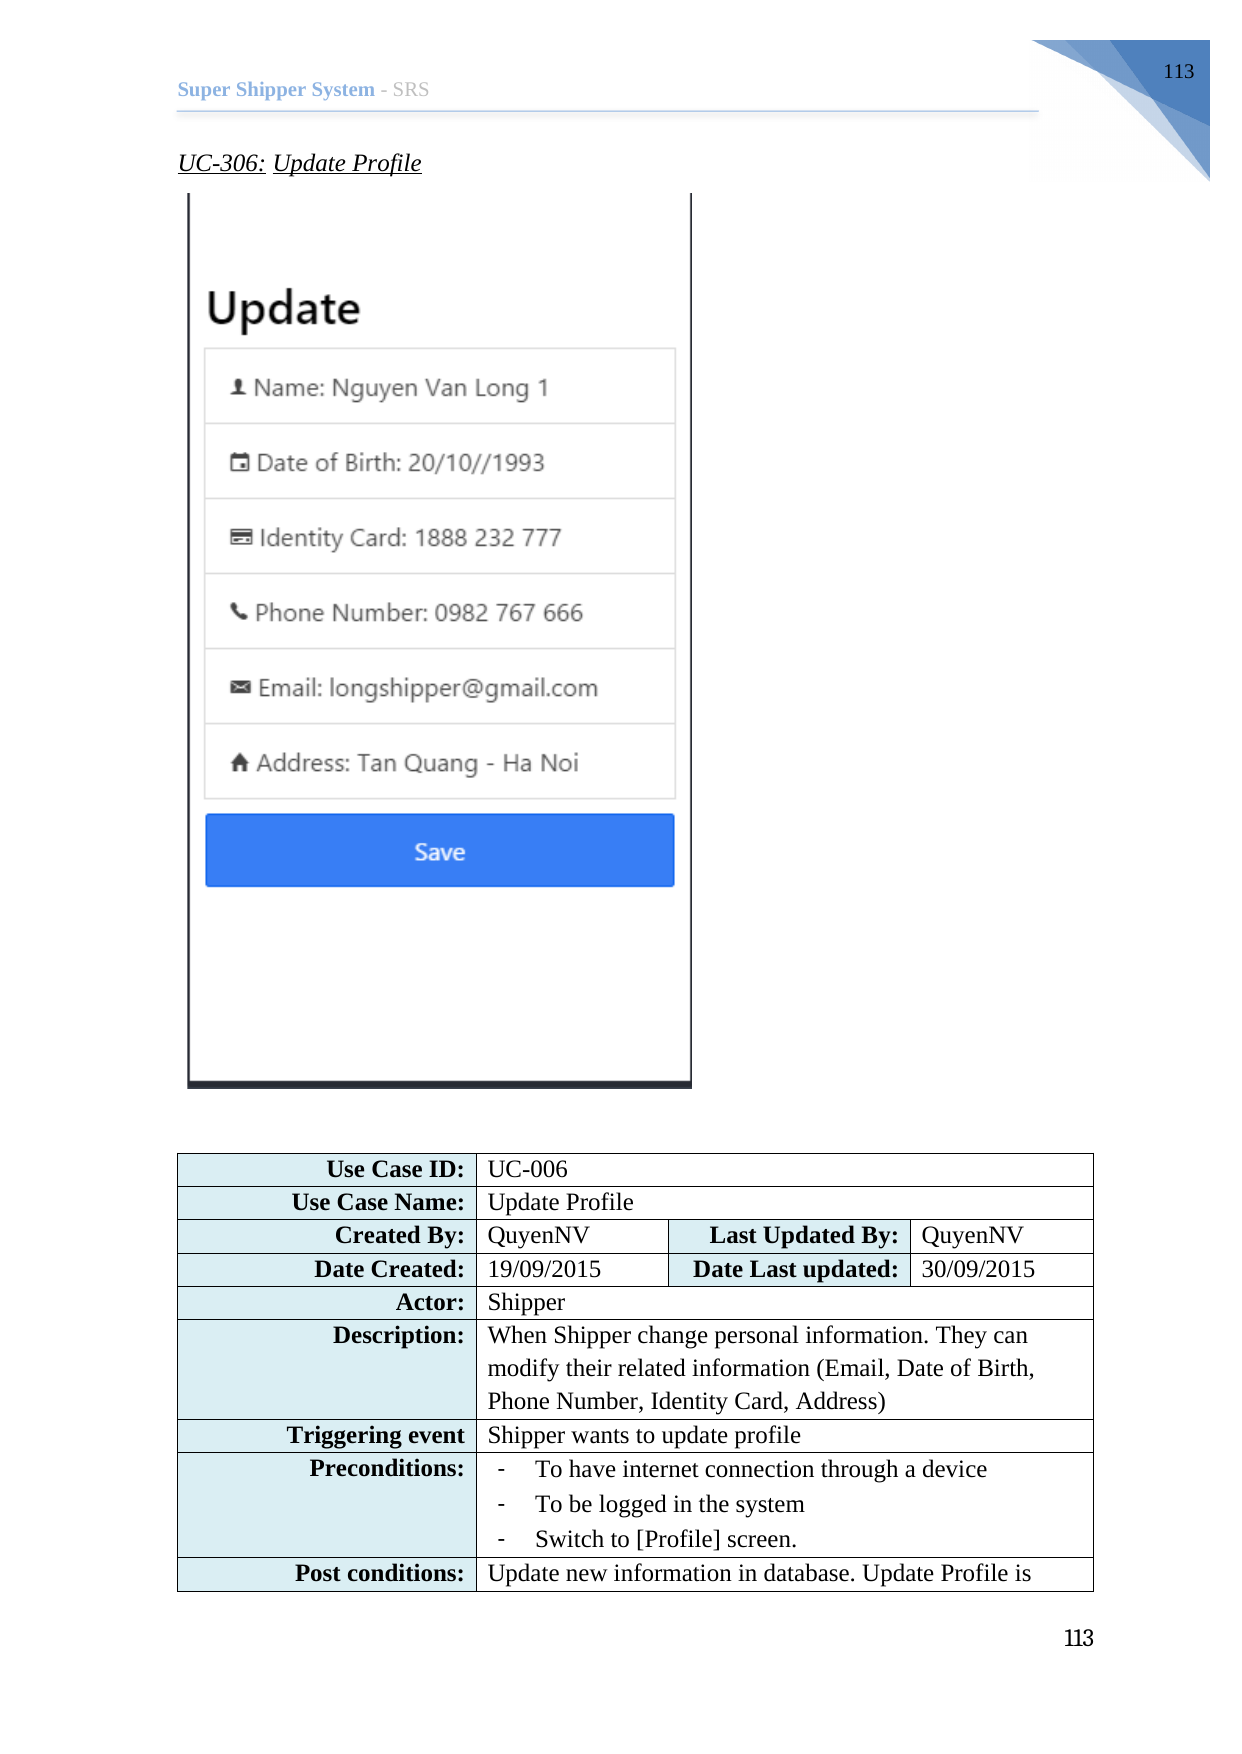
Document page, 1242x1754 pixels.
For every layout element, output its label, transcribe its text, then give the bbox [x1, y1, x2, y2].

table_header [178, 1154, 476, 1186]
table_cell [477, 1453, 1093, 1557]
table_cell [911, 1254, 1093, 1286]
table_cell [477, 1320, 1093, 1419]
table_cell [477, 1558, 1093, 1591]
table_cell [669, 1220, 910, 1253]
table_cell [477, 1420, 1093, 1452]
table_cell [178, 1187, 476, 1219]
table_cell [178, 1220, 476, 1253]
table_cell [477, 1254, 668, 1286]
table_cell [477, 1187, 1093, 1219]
subtitle UC-306: Update Profile [177, 148, 1094, 176]
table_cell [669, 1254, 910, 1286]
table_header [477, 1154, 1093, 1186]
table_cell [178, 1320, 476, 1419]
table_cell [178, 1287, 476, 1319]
picture [1029, 40, 1210, 182]
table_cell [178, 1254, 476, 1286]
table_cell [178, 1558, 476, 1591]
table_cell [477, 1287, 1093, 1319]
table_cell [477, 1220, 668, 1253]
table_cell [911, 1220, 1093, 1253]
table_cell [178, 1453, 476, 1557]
picture [187, 193, 692, 1089]
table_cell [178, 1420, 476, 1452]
